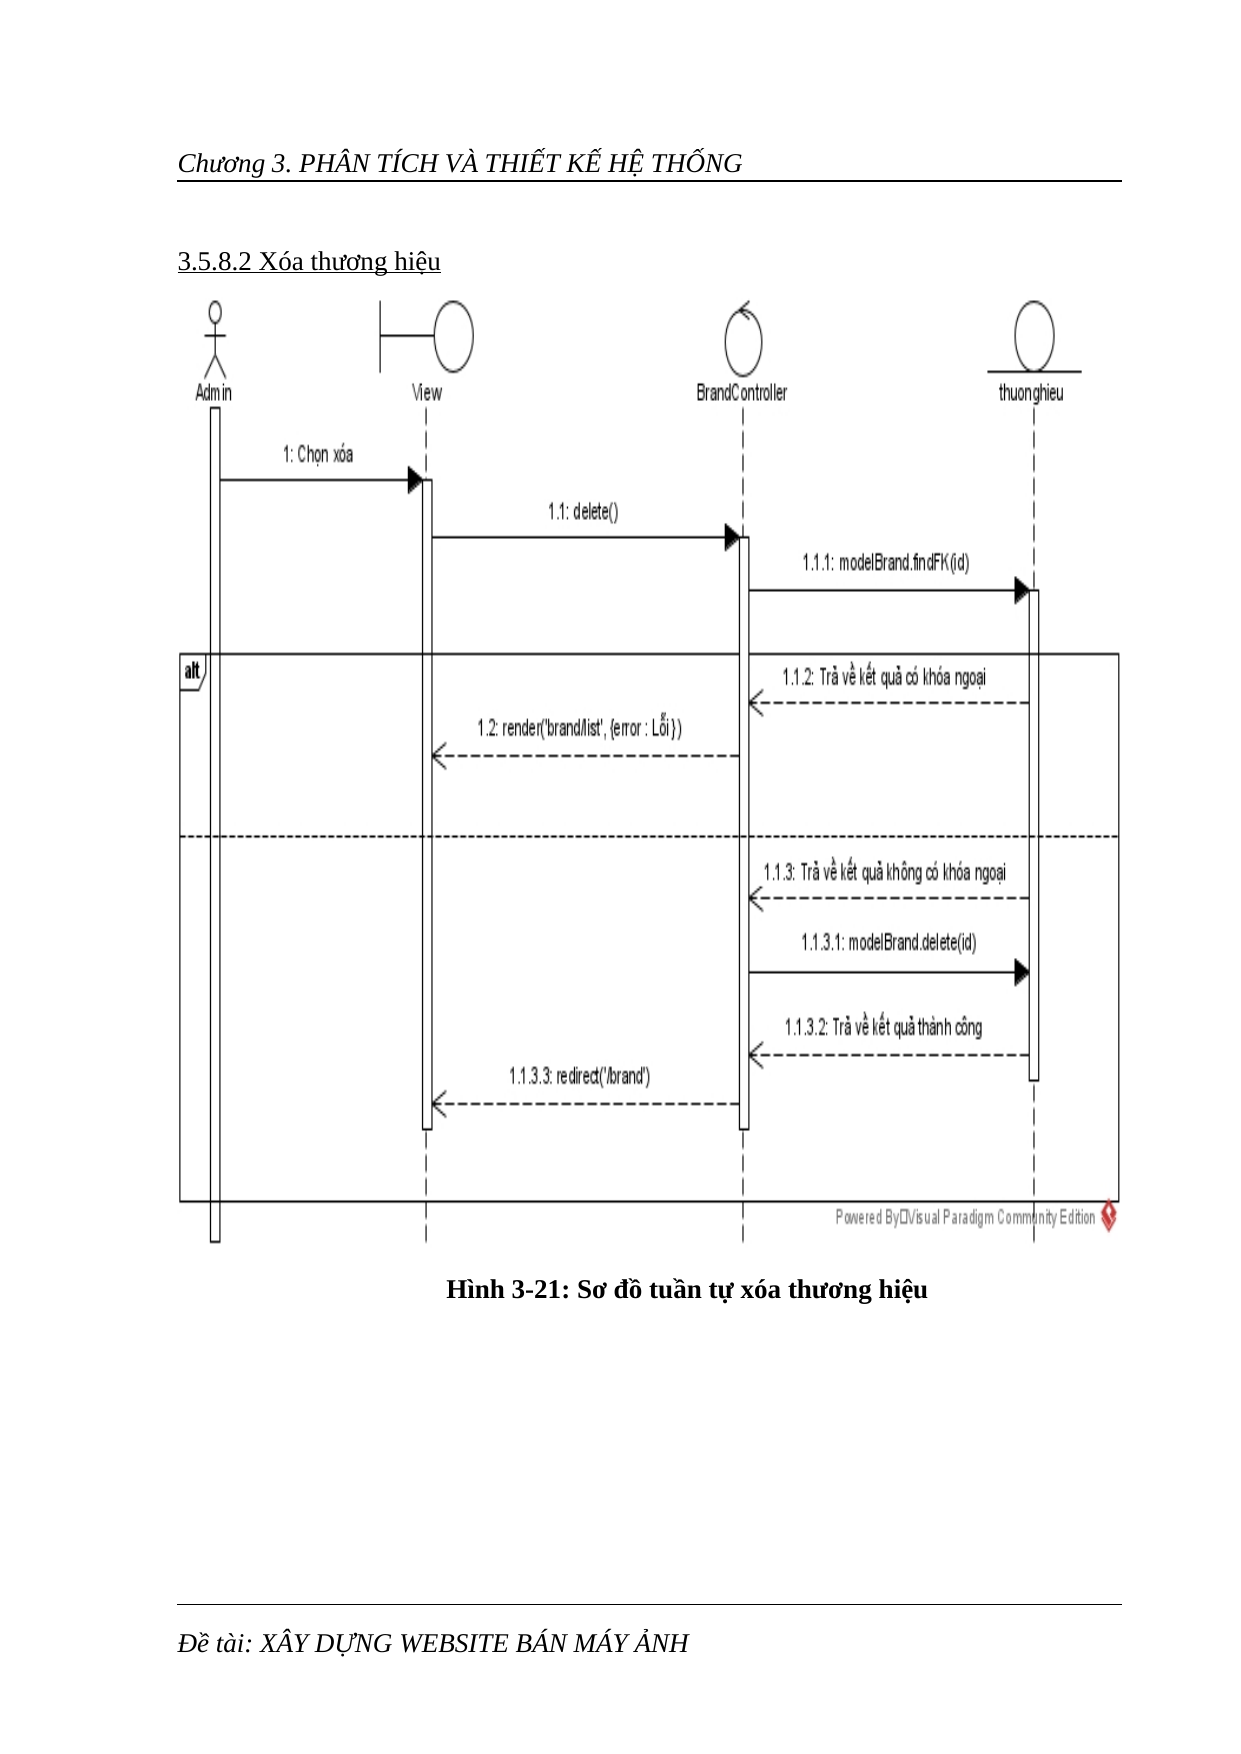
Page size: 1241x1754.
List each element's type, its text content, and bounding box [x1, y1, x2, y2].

subtitle 3.5.8.2 Xóa thương hiệu [177, 245, 1122, 276]
picture [177, 297, 1123, 1252]
text Hình 3-21: Sơ đồ tuần tự xóa thương hiệu [252, 1273, 1122, 1305]
